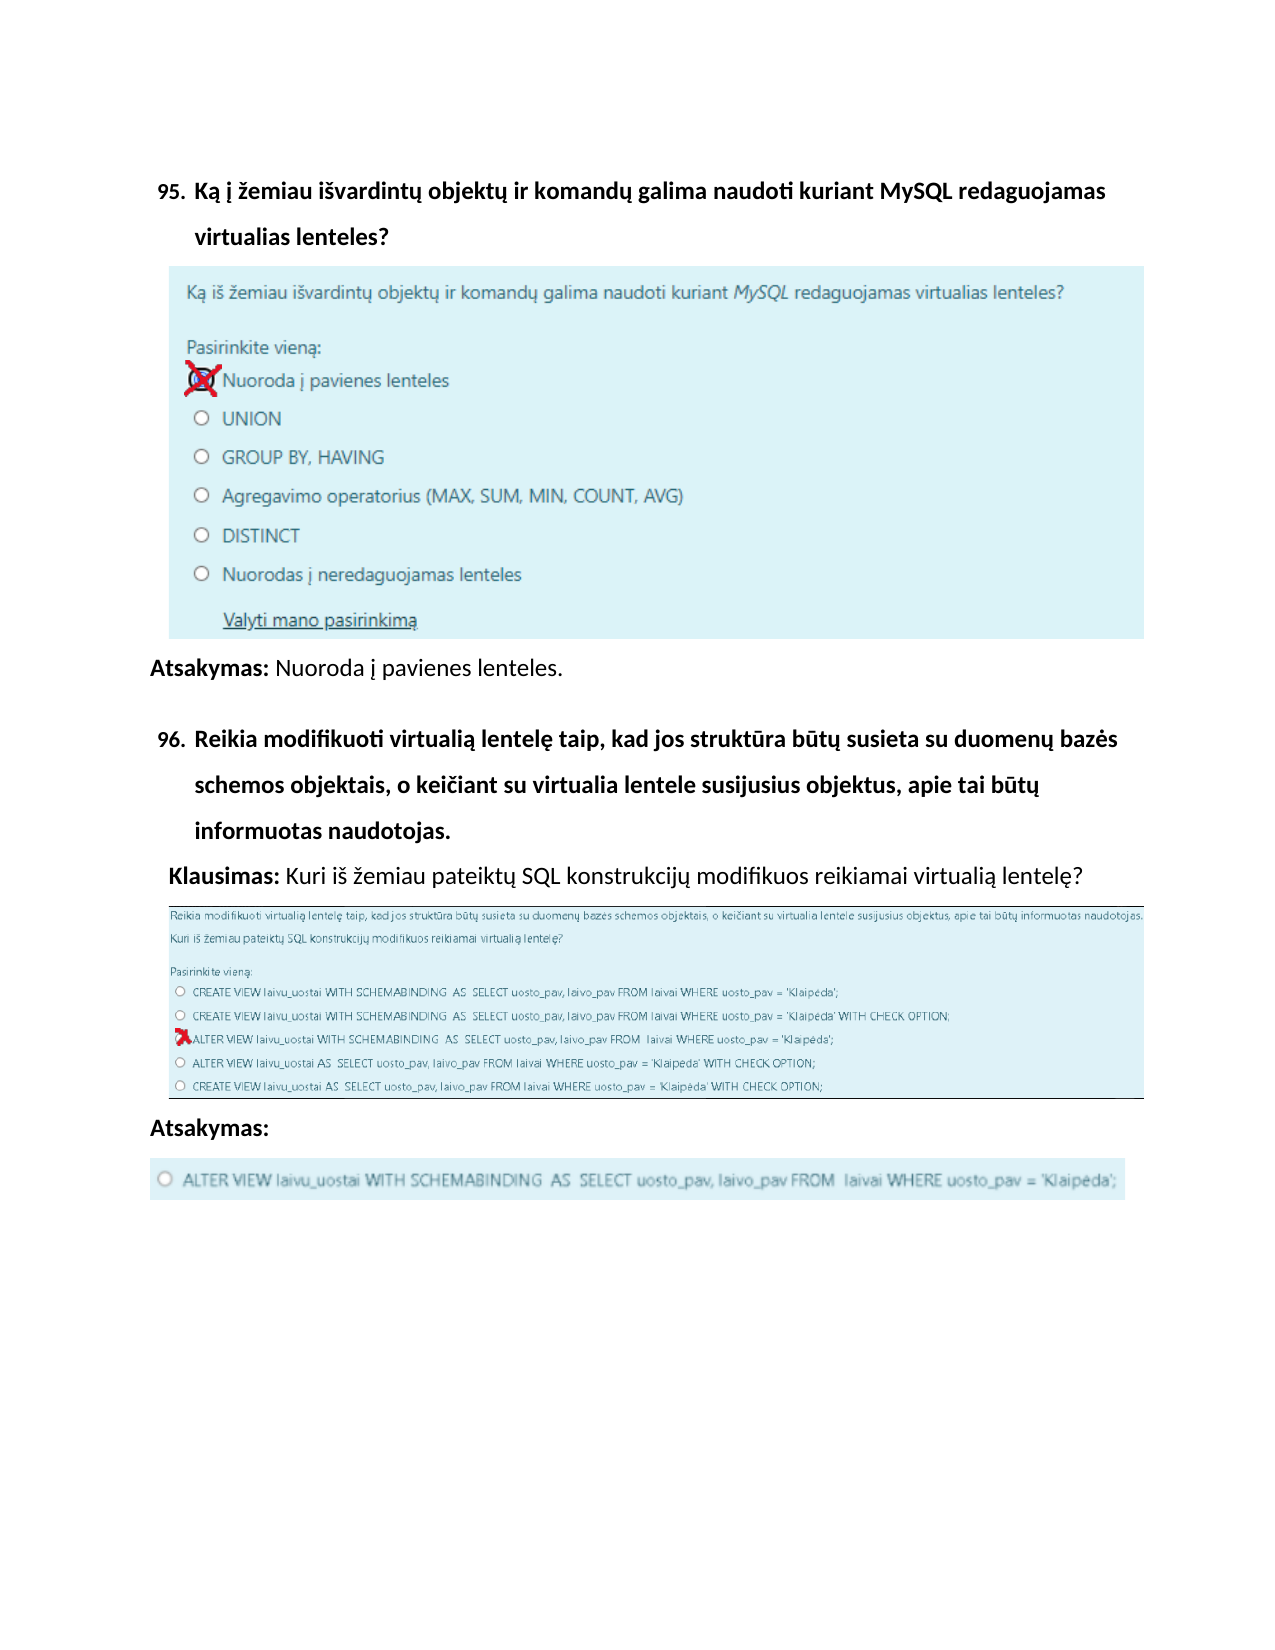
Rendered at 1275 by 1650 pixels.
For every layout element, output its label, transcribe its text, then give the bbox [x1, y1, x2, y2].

text Atsakymas: Nuoroda į pavienes lenteles. [150, 653, 1125, 683]
subtitle Ką į žemiau išvardintų objektų ir komandų galima naudoti kuriant MySQL redaguojamas virtualias lenteles? [157, 175, 1125, 251]
text Klausimas: Kuri iš žemiau pateiktų SQL konstrukcijų modifikuos reikiamai virtualią lentelę? [169, 861, 1125, 891]
text Atsakymas: [150, 1112, 1125, 1143]
picture [168, 906, 1144, 1099]
picture [168, 266, 1144, 639]
picture [150, 1158, 1125, 1200]
subtitle Reikia modifikuoti virtualią lentelę taip, kad jos struktūra būtų susieta su duomenų bazės schemos objektais, o keičiant su virtualia lentele susijusius objektus, apie tai būtų informuotas naudotojas. [157, 723, 1125, 845]
